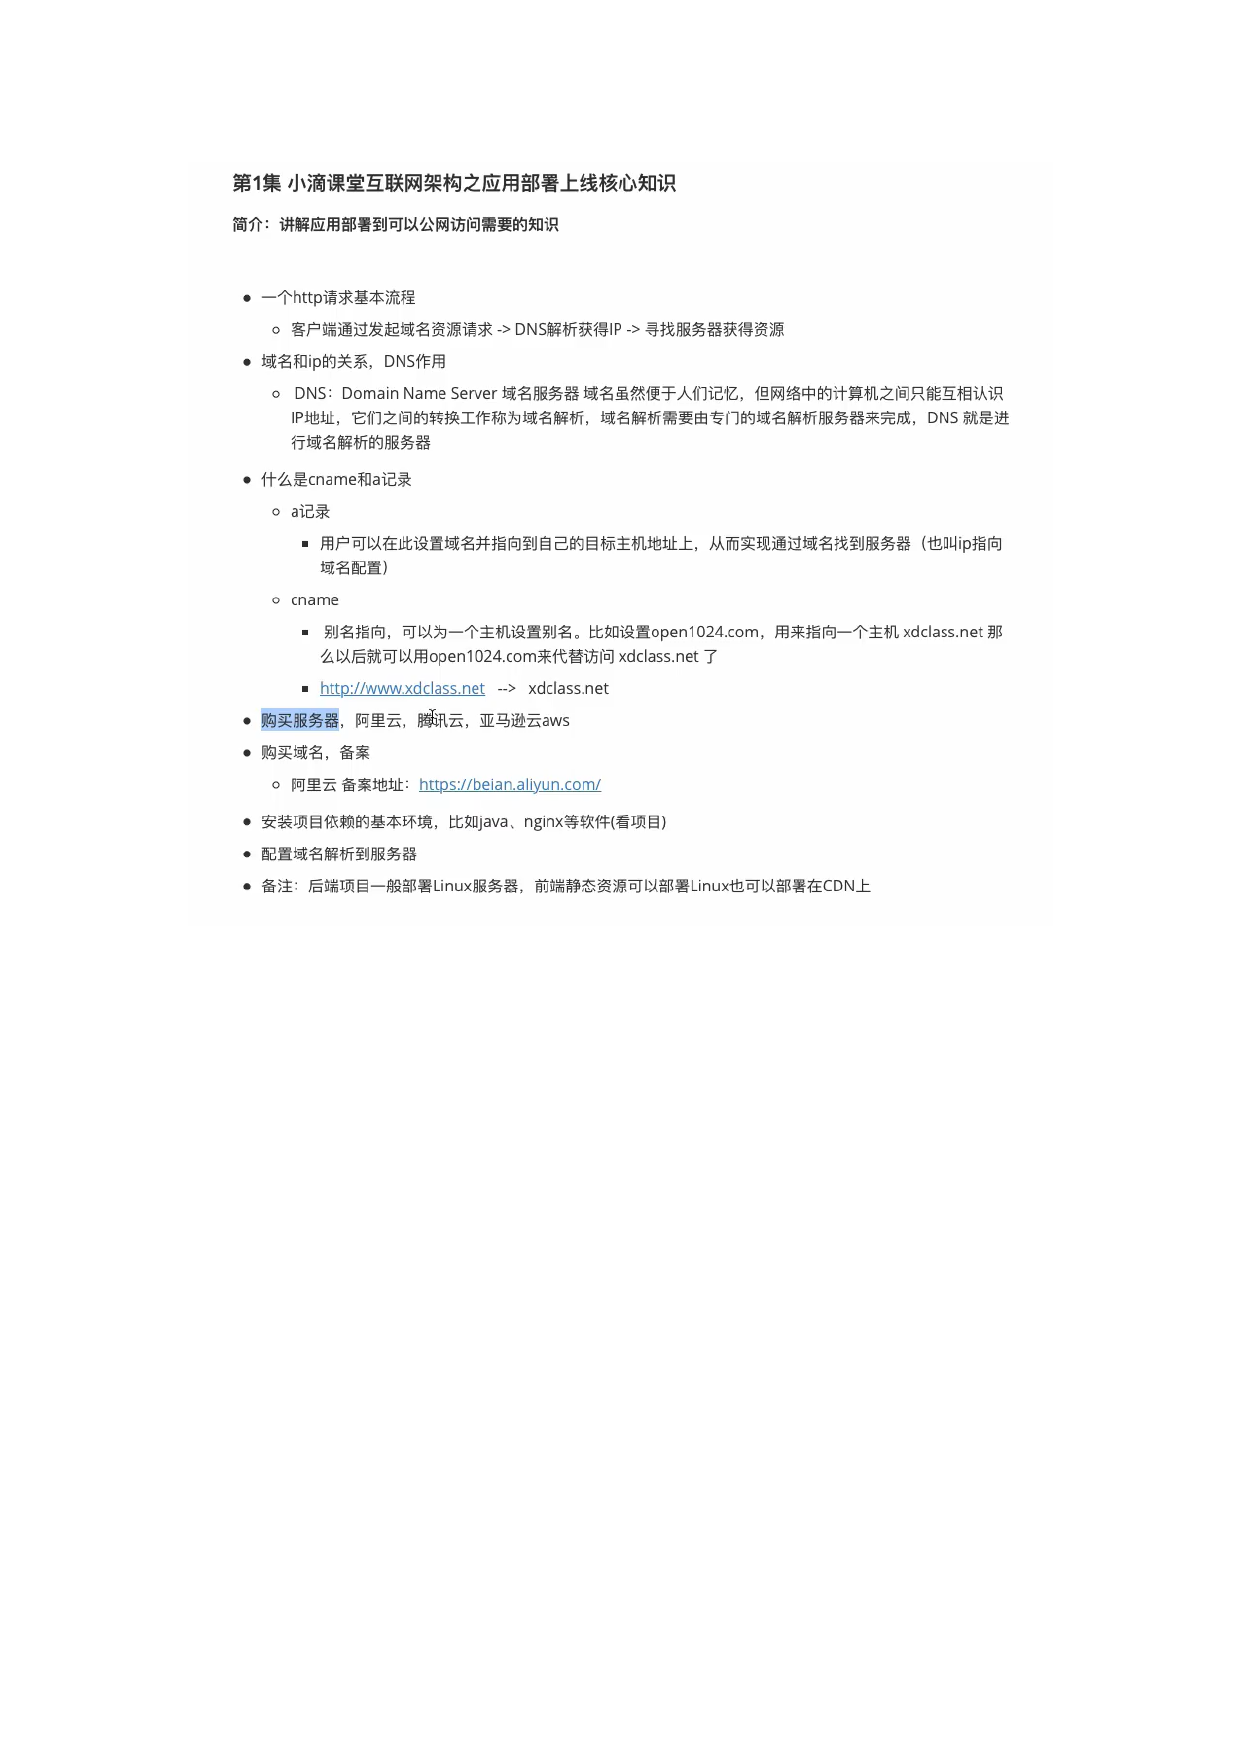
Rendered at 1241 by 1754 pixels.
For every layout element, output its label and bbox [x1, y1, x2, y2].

picture [187, 162, 1053, 926]
